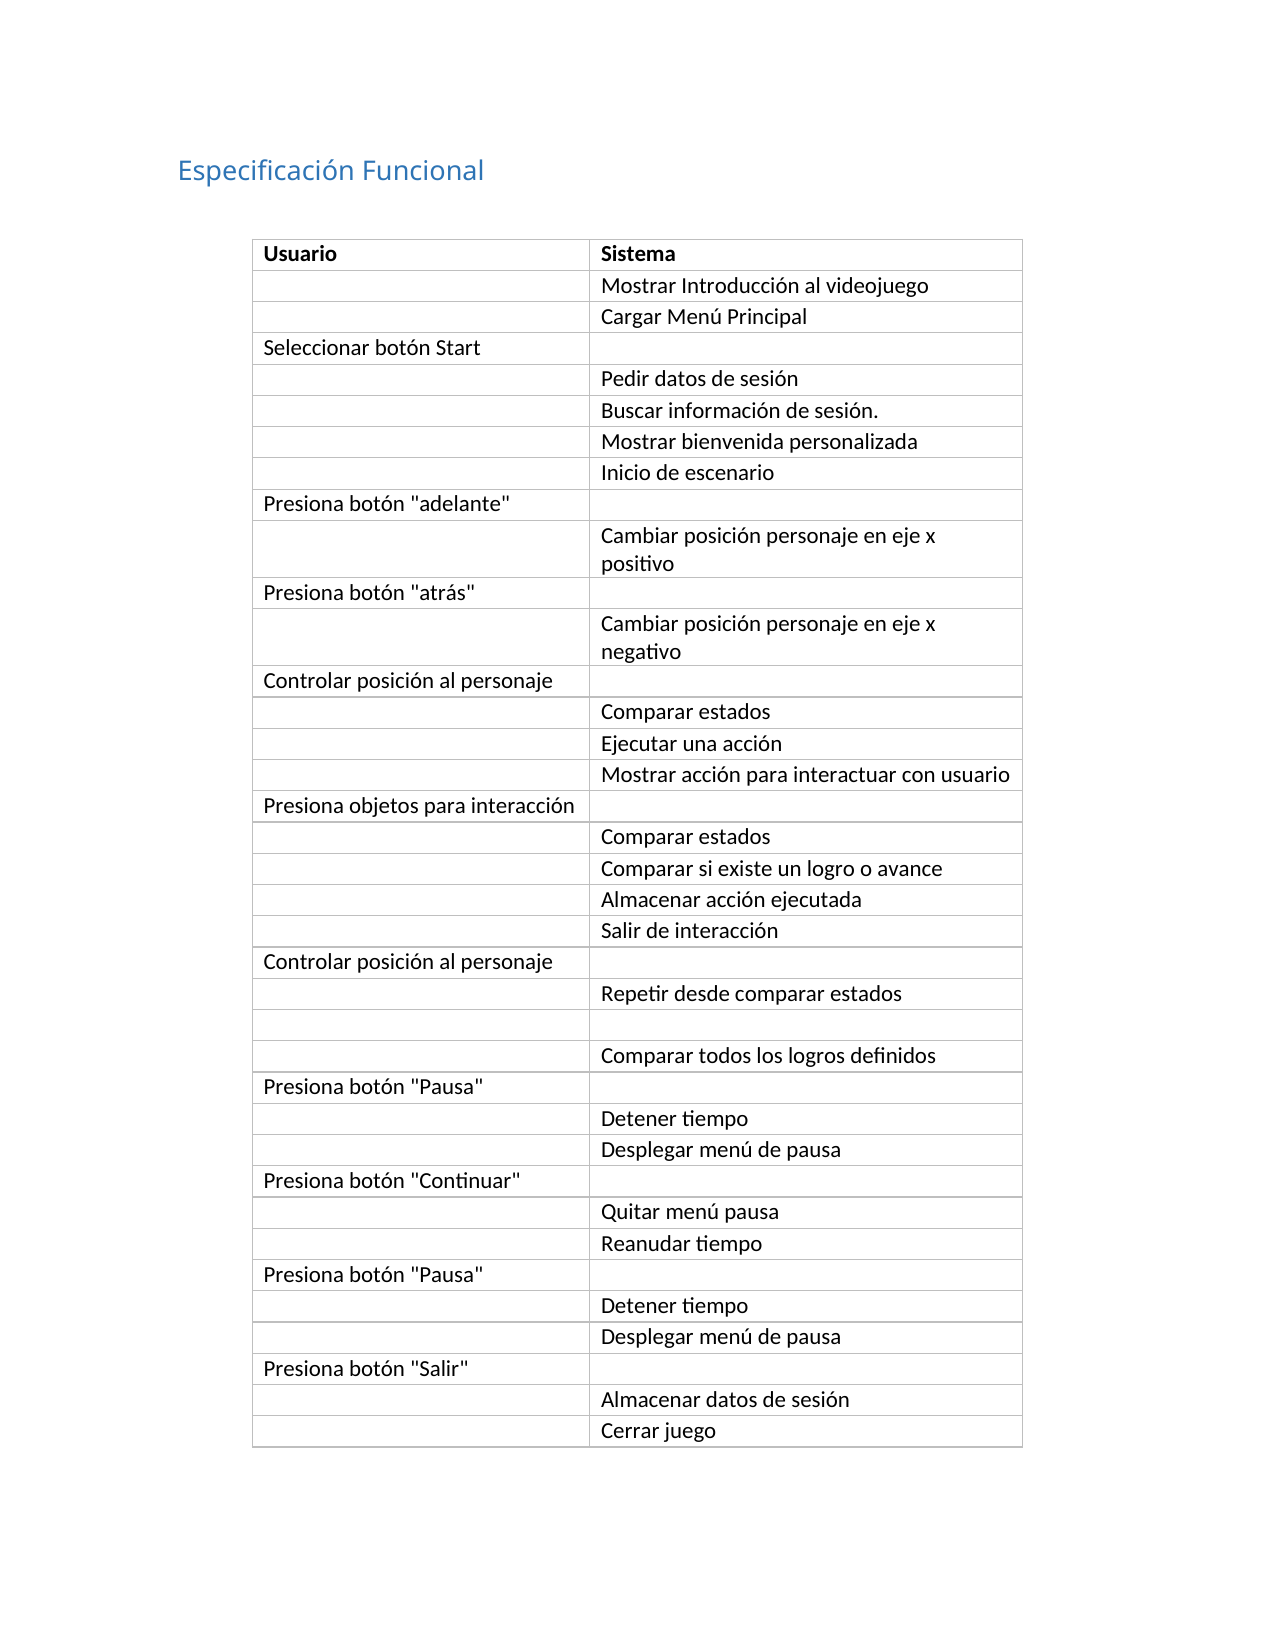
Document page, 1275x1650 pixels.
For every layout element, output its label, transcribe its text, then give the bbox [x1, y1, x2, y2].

table_cell [253, 396, 589, 426]
table_cell Cambiar posición personaje en eje x positivo [590, 521, 1022, 577]
table_cell Mostrar Introducción al videojuego [590, 271, 1022, 301]
table_cell Repetir desde comparar estados [590, 979, 1022, 1009]
table_cell Desplegar menú de pausa [590, 1323, 1022, 1353]
table_cell Presiona botón "Pausa" [253, 1073, 589, 1103]
table_cell [253, 1010, 589, 1040]
table_cell Presiona botón "atrás" [253, 578, 589, 608]
table_cell Almacenar datos de sesión [590, 1385, 1022, 1415]
table_cell Detener tiempo [590, 1104, 1022, 1134]
table_cell Ejecutar una acción [590, 729, 1022, 759]
table_cell Presiona botón "Pausa" [253, 1260, 589, 1290]
table_cell [590, 333, 1022, 363]
table_cell Cargar Menú Principal [590, 302, 1022, 332]
table_cell [253, 1135, 589, 1165]
table_cell Mostrar bienvenida personalizada [590, 427, 1022, 457]
table_cell Quitar menú pausa [590, 1198, 1022, 1228]
table_cell [590, 490, 1022, 520]
table_cell Comparar si existe un logro o avance [590, 854, 1022, 884]
table_cell [590, 666, 1022, 696]
table_cell Salir de interacción [590, 916, 1022, 946]
table_cell [253, 1229, 589, 1259]
table_cell Detener tiempo [590, 1291, 1022, 1321]
table_cell [253, 1291, 589, 1321]
table_cell Mostrar acción para interactuar con usuario [590, 760, 1022, 790]
table_cell Cambiar posición personaje en eje x negativo [590, 609, 1022, 665]
table_cell [253, 1041, 589, 1071]
table_cell [253, 1104, 589, 1134]
table_cell [253, 854, 589, 884]
table_header Sistema [590, 240, 1022, 270]
table_cell [253, 823, 589, 853]
table_cell Desplegar menú de pausa [590, 1135, 1022, 1165]
table_cell [253, 302, 589, 332]
table_cell [253, 916, 589, 946]
table_cell [590, 791, 1022, 821]
table_cell Seleccionar botón Start [253, 333, 589, 363]
table_cell [253, 271, 589, 301]
table_cell [590, 1260, 1022, 1290]
table_cell [253, 1385, 589, 1415]
table_cell [253, 521, 589, 577]
table_cell Presiona botón "Salir" [253, 1354, 589, 1384]
table_cell [253, 698, 589, 728]
table_cell Controlar posición al personaje [253, 666, 589, 696]
table_cell Buscar información de sesión. [590, 396, 1022, 426]
table_cell Comparar estados [590, 698, 1022, 728]
table_cell Comparar todos los logros definidos [590, 1041, 1022, 1071]
table_cell [253, 1416, 589, 1446]
table_header Usuario [253, 240, 589, 270]
table_cell [590, 1354, 1022, 1384]
table_cell Comparar estados [590, 823, 1022, 853]
table_cell [253, 427, 589, 457]
table_cell [253, 1198, 589, 1228]
table_cell [253, 979, 589, 1009]
table_cell [253, 458, 589, 488]
table_cell [253, 729, 589, 759]
table_cell Pedir datos de sesión [590, 365, 1022, 395]
table_cell Almacenar acción ejecutada [590, 885, 1022, 915]
table_cell Cerrar juego [590, 1416, 1022, 1446]
table_cell [590, 1166, 1022, 1196]
table_cell [253, 885, 589, 915]
table_cell Presiona botón "Continuar" [253, 1166, 589, 1196]
table_cell [590, 1010, 1022, 1040]
table_cell [253, 1323, 589, 1353]
table_cell [253, 760, 589, 790]
table_cell [590, 948, 1022, 978]
subtitle Especificación Funcional [177, 152, 1098, 189]
table_cell [590, 1073, 1022, 1103]
table_cell Reanudar tiempo [590, 1229, 1022, 1259]
table_cell Presiona objetos para interacción [253, 791, 589, 821]
table_cell Presiona botón "adelante" [253, 490, 589, 520]
table_cell [253, 365, 589, 395]
table_cell [253, 609, 589, 665]
table_cell [590, 578, 1022, 608]
table_cell Controlar posición al personaje [253, 948, 589, 978]
table_cell Inicio de escenario [590, 458, 1022, 488]
